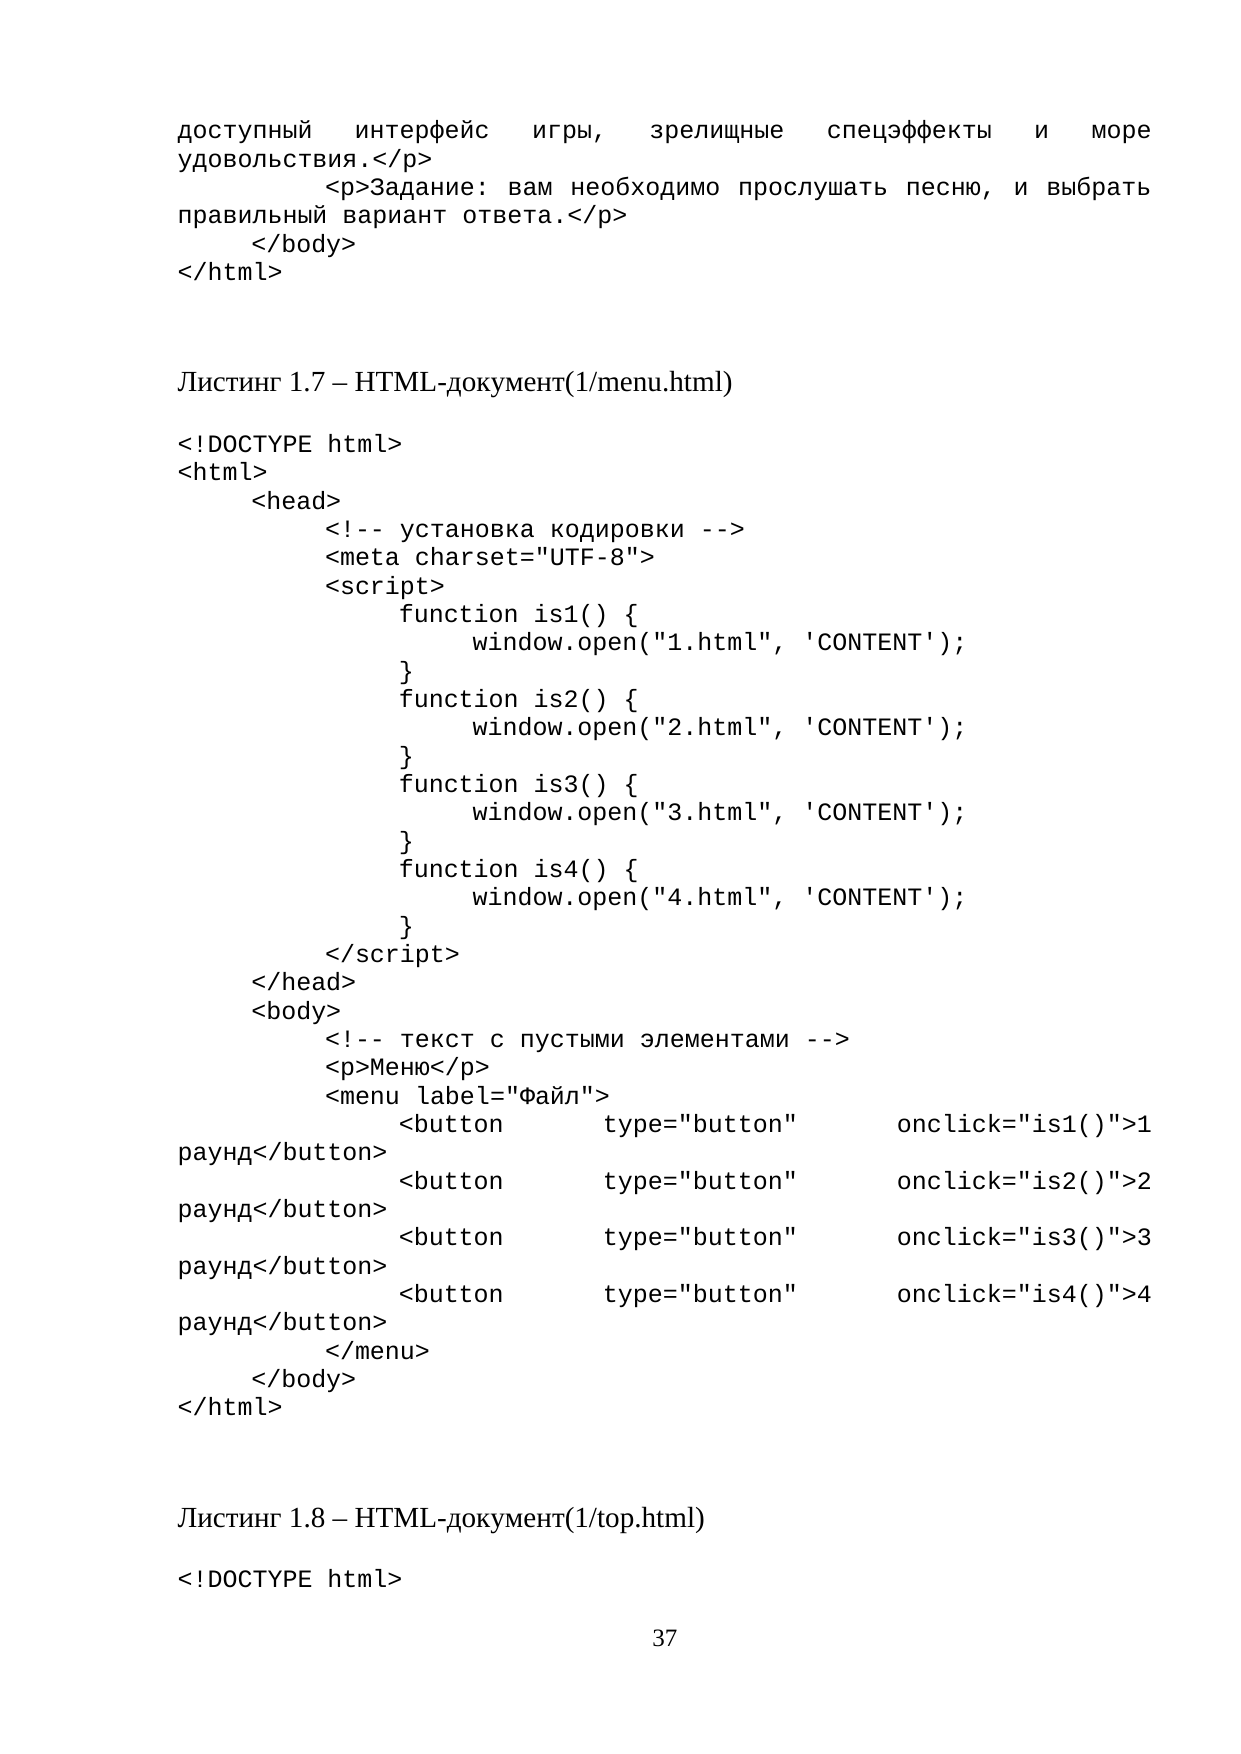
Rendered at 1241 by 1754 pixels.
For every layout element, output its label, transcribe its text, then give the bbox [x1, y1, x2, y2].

text window.open("1.html", 'CONTENT'); [177, 630, 1152, 658]
text <button type="button" onclick="is2()">2 раунд</button> [177, 1168, 1152, 1225]
text Листинг 1.7 – HTML-документ(1/menu.html) [177, 364, 1152, 398]
text function is3() { [177, 772, 1152, 800]
text <!-- текст с пустыми элементами --> [177, 1027, 1152, 1055]
text <script> [177, 573, 1152, 602]
text <!DOCTYPE html> [177, 1567, 1152, 1595]
text </head> [177, 970, 1152, 998]
text <!-- установка кодировки --> [177, 517, 1152, 545]
text <body> [177, 998, 1152, 1027]
text } [177, 913, 1152, 942]
text } [177, 743, 1152, 772]
text <head> [177, 488, 1152, 517]
text Листинг 1.8 – HTML-документ(1/top.html) [177, 1500, 1152, 1533]
text window.open("3.html", 'CONTENT'); [177, 800, 1152, 828]
text </html> [177, 260, 1152, 288]
text } [177, 658, 1152, 687]
text function is4() { [177, 857, 1152, 885]
text <button type="button" onclick="is3()">3 раунд</button> [177, 1225, 1152, 1282]
text </body> [177, 231, 1152, 260]
text } [177, 828, 1152, 857]
text </html> [177, 1395, 1152, 1423]
text function is1() { [177, 602, 1152, 630]
text <html> [177, 460, 1152, 488]
text <!DOCTYPE html> [177, 432, 1152, 460]
text <menu label="Файл"> [177, 1083, 1152, 1112]
text </menu> [177, 1338, 1152, 1367]
text window.open("4.html", 'CONTENT'); [177, 885, 1152, 913]
text <button type="button" onclick="is1()">1 раунд</button> [177, 1112, 1152, 1168]
text </script> [177, 942, 1152, 970]
text <p>Меню</p> [177, 1055, 1152, 1083]
text <button type="button" onclick="is4()">4 раунд</button> [177, 1282, 1152, 1338]
text function is2() { [177, 687, 1152, 715]
text <meta charset="UTF-8"> [177, 545, 1152, 573]
text <p>Задание: вам необходимо прослушать песню, и выбрать правильный вариант ответа.</p> [177, 175, 1152, 231]
text </body> [177, 1367, 1152, 1395]
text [177, 118, 1152, 175]
text window.open("2.html", 'CONTENT'); [177, 715, 1152, 743]
